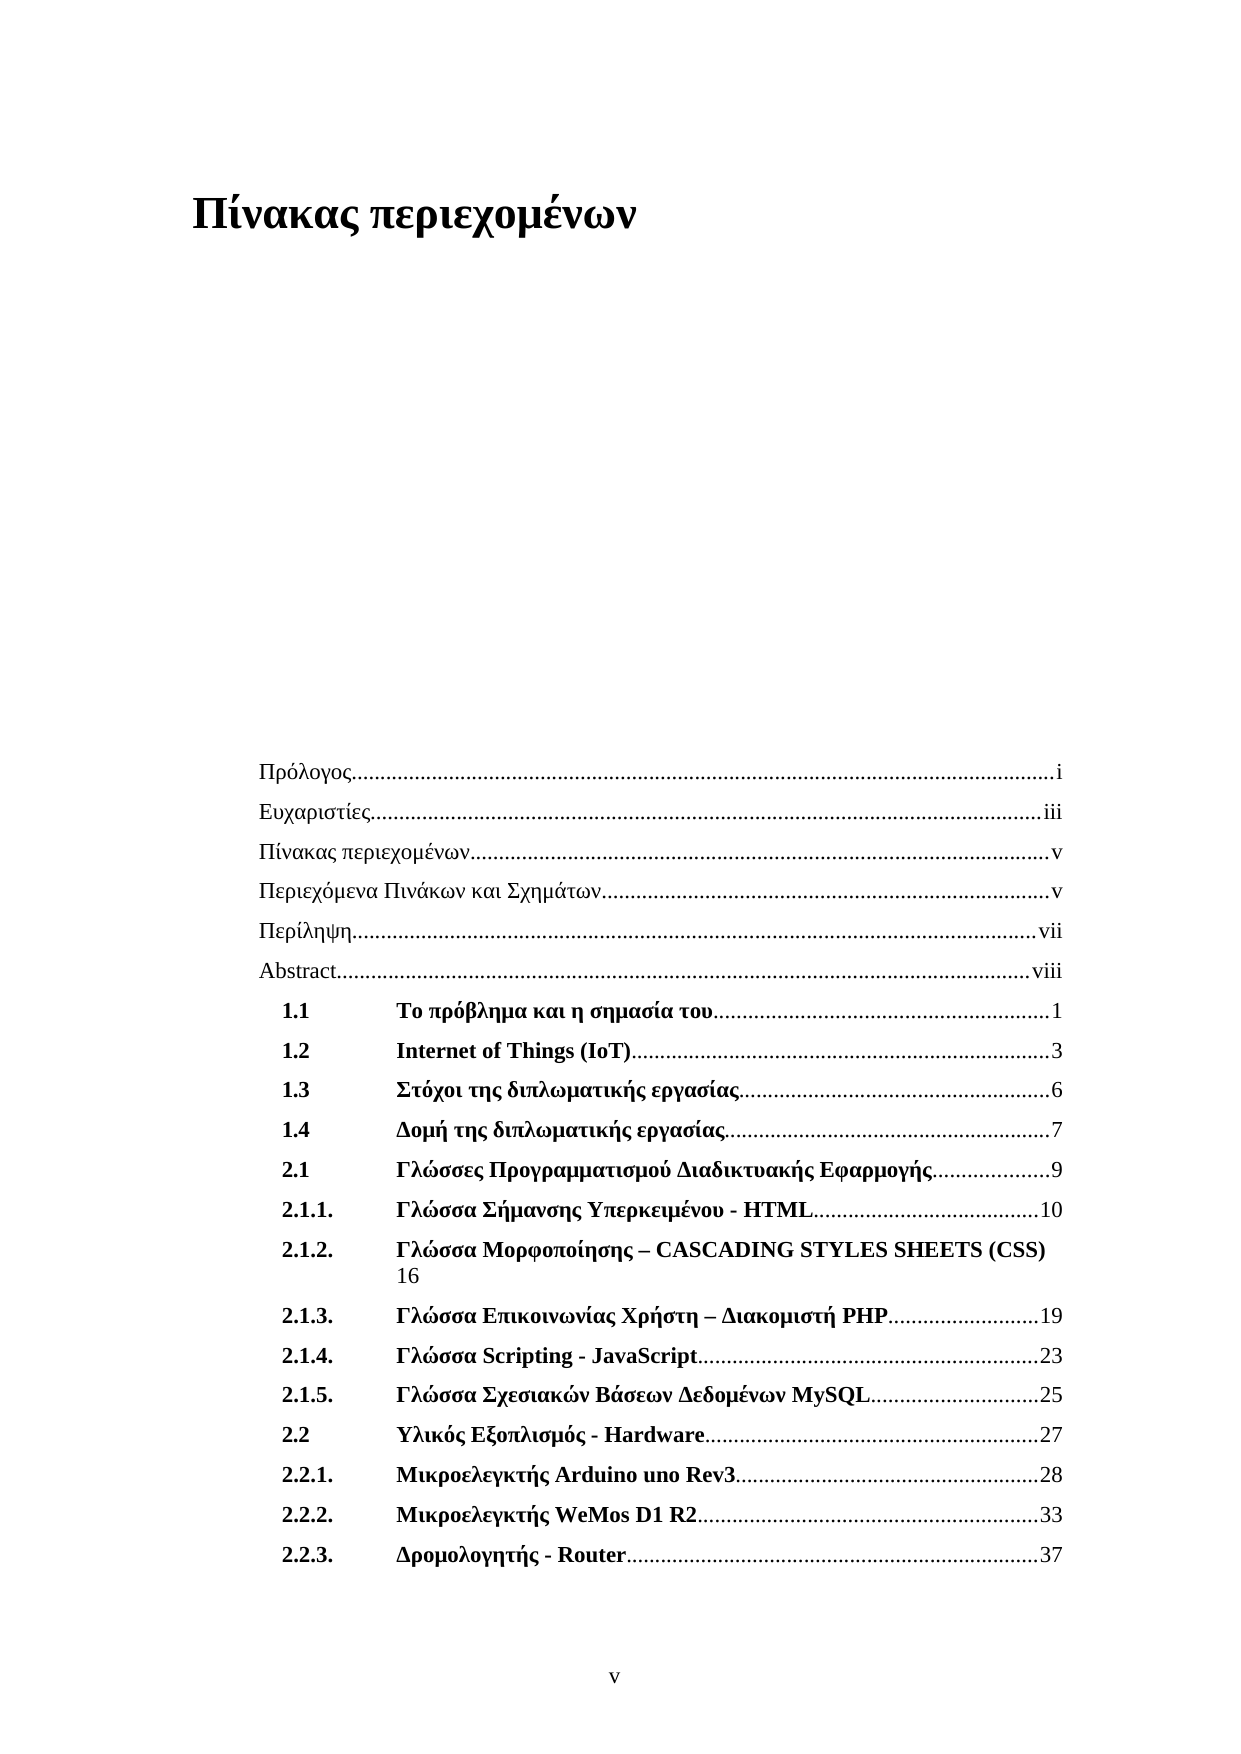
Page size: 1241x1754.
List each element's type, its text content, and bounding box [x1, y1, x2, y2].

subtitle Πίνακας περιεχομένων [177, 186, 947, 238]
